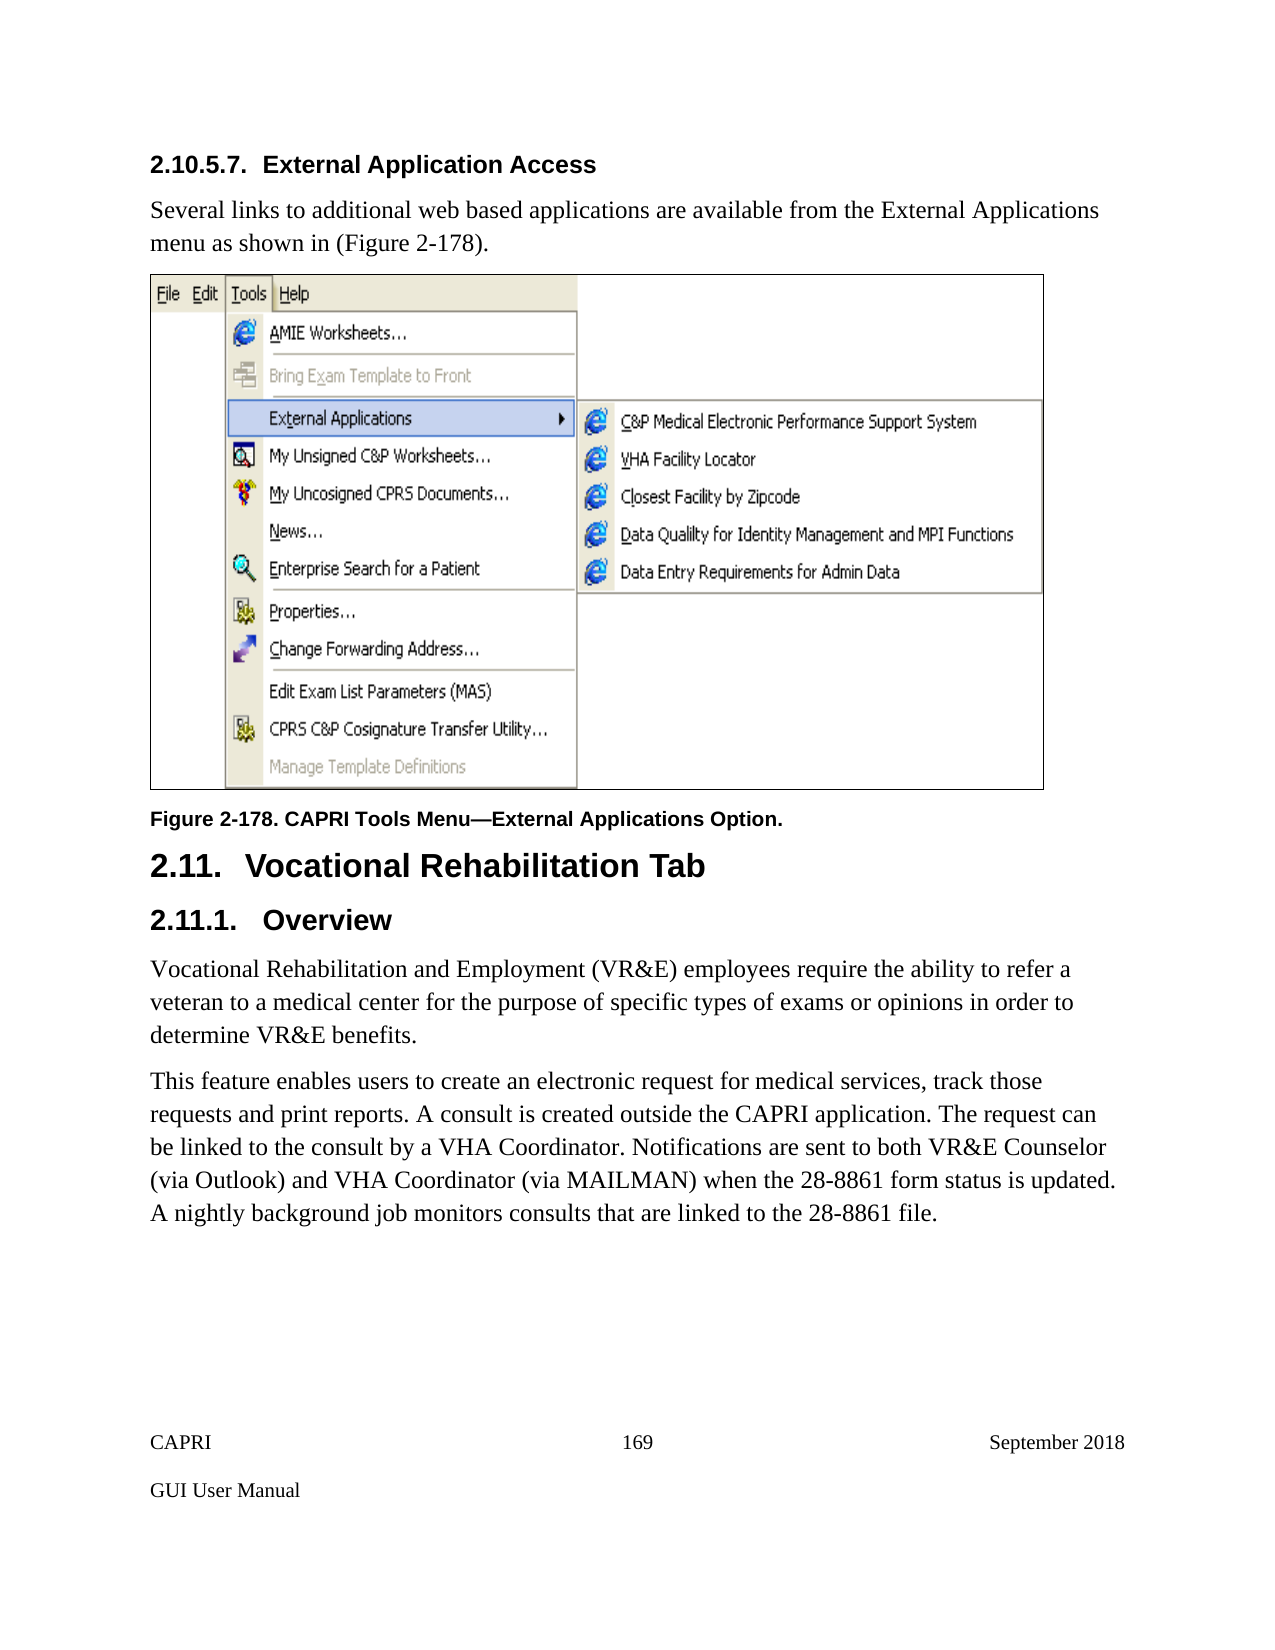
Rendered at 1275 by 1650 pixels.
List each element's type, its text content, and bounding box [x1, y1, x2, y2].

subtitle External Application Access [150, 150, 1125, 179]
text This feature enables users to create an electronic request for medical services, track those requests and print reports. A consult is created outside the CAPRI application. The request can be linked to the consult by a VHA Coordinator. Notifications are sent to both VR&E Counselor (via Outlook) and VHA Coordinator (via MAILMAN) when the 28-8861 form status is updated. A nightly background job monitors consults that are linked to the 28-8861 file. [150, 1066, 1125, 1227]
subtitle Overview [150, 903, 1125, 937]
subtitle Vocational Rehabilitation Tab [150, 846, 1125, 885]
picture [151, 275, 1043, 789]
text Vocational Rehabilitation and Employment (VR&E) employees require the ability to refer a veteran to a medical center for the purpose of specific types of exams or opinions in order to determine VR&E benefits. [150, 954, 1125, 1049]
